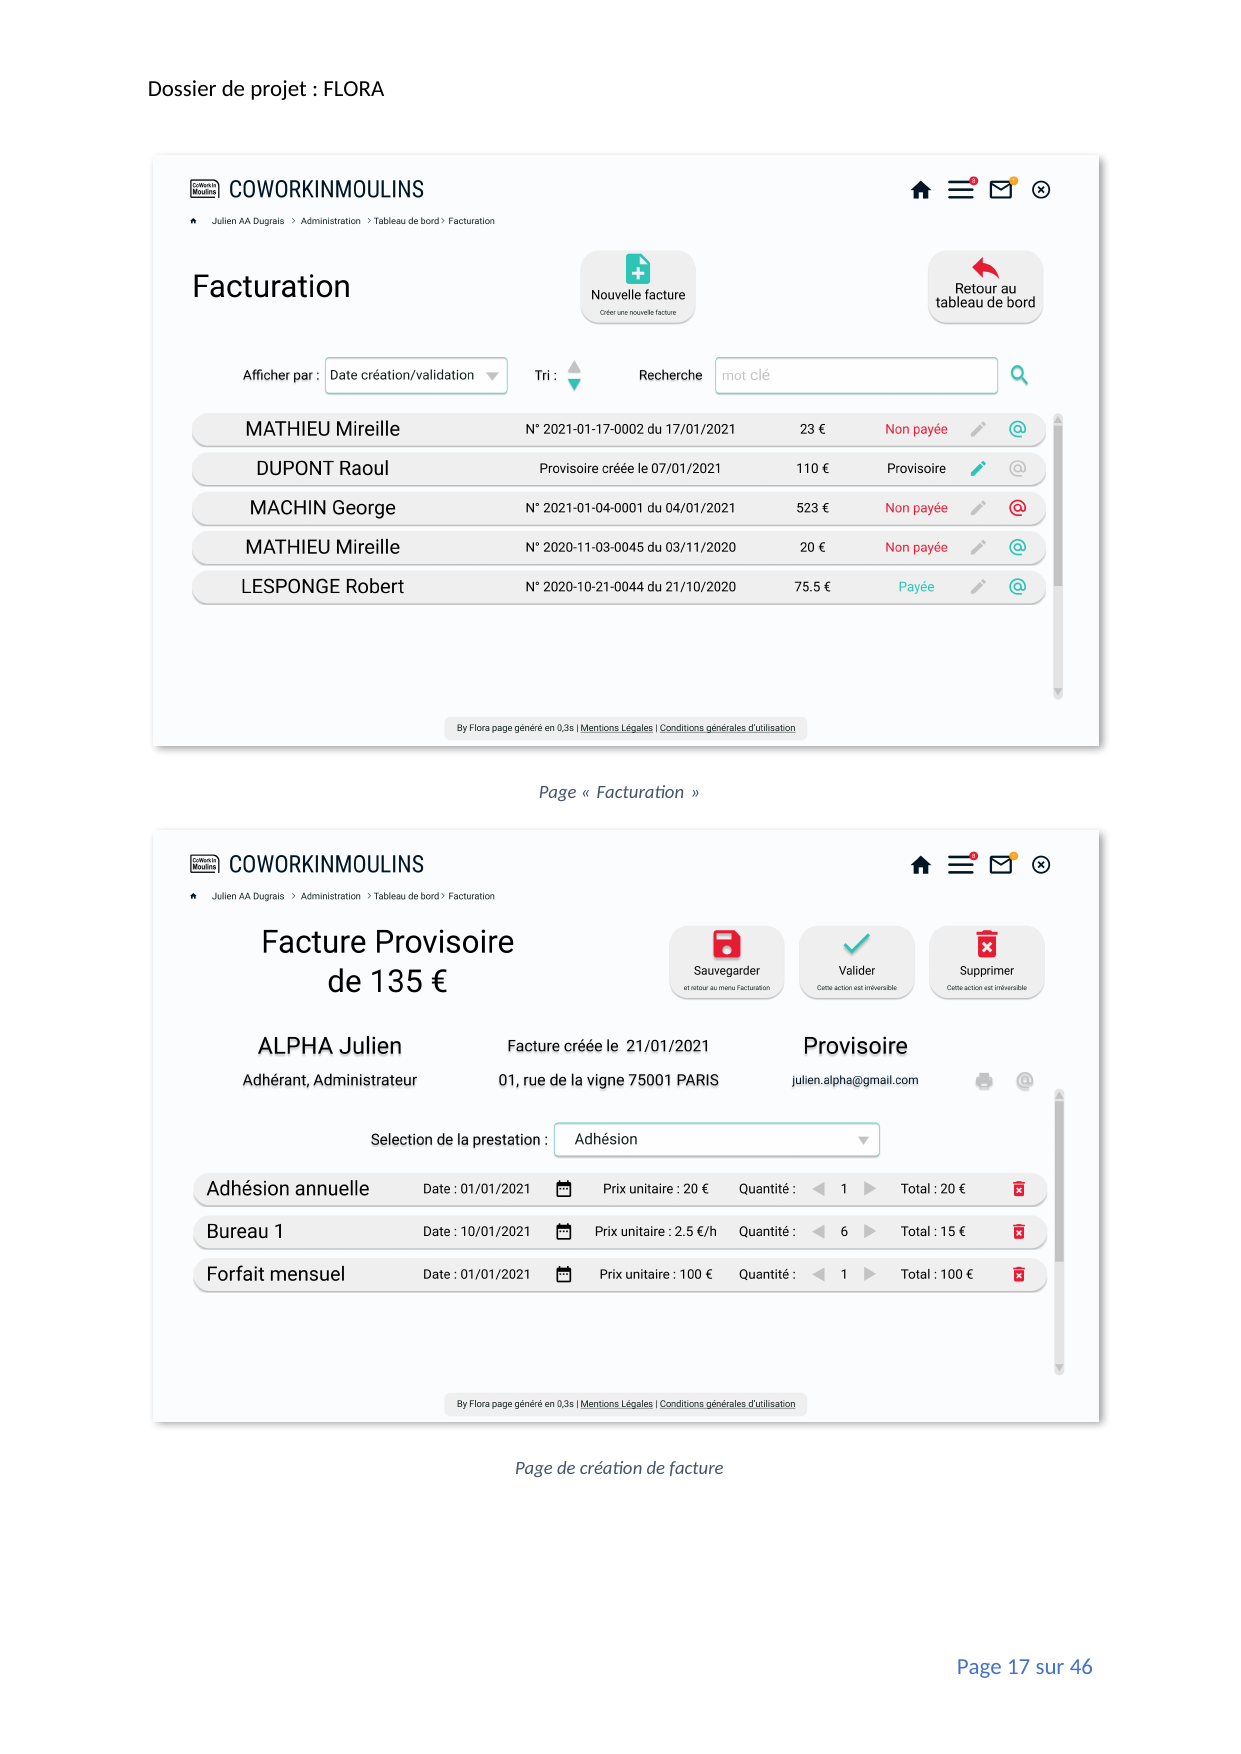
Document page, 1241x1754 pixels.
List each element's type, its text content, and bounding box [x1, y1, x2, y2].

picture [153, 830, 1099, 1422]
text Page de création de facture [148, 1456, 1093, 1479]
picture [153, 155, 1099, 746]
text Page « Facturation » [148, 781, 1093, 803]
